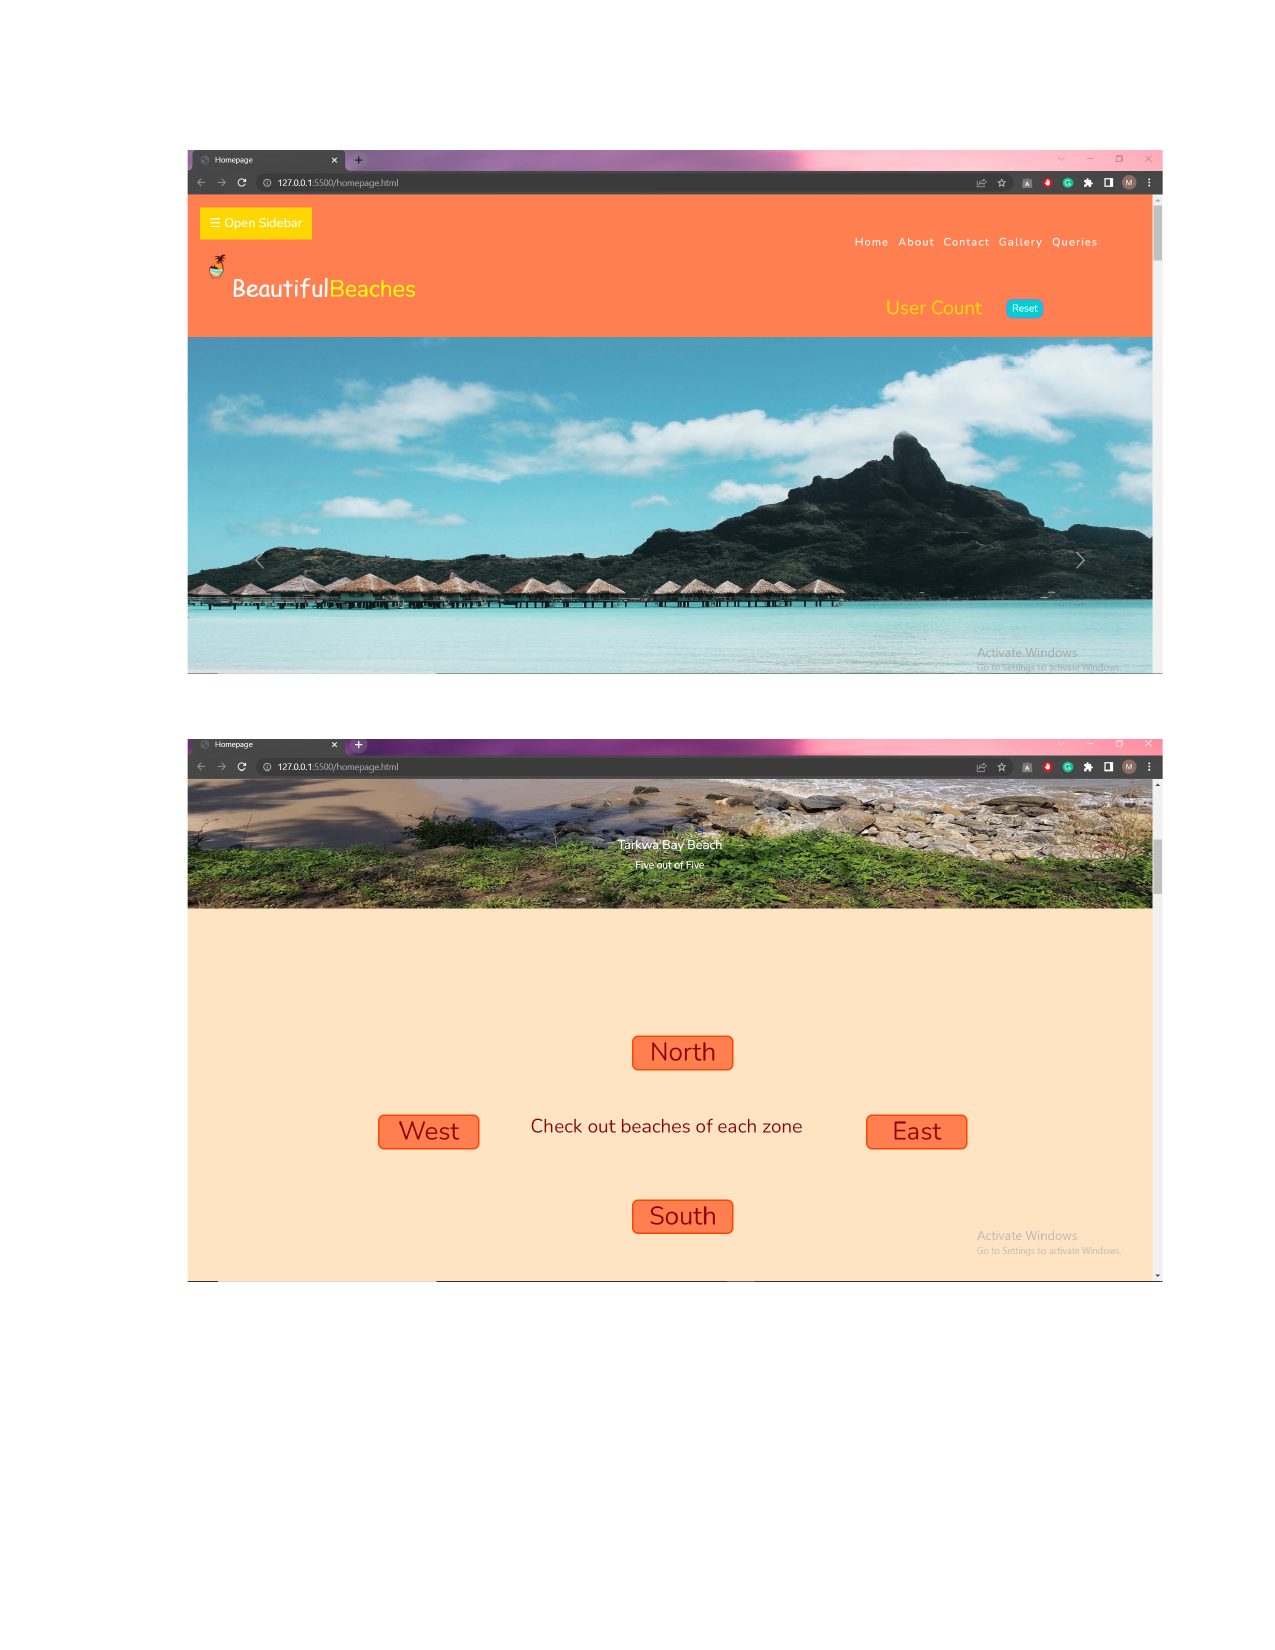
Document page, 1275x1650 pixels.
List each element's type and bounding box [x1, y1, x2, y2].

picture [187, 739, 1163, 1282]
picture [187, 150, 1163, 674]
